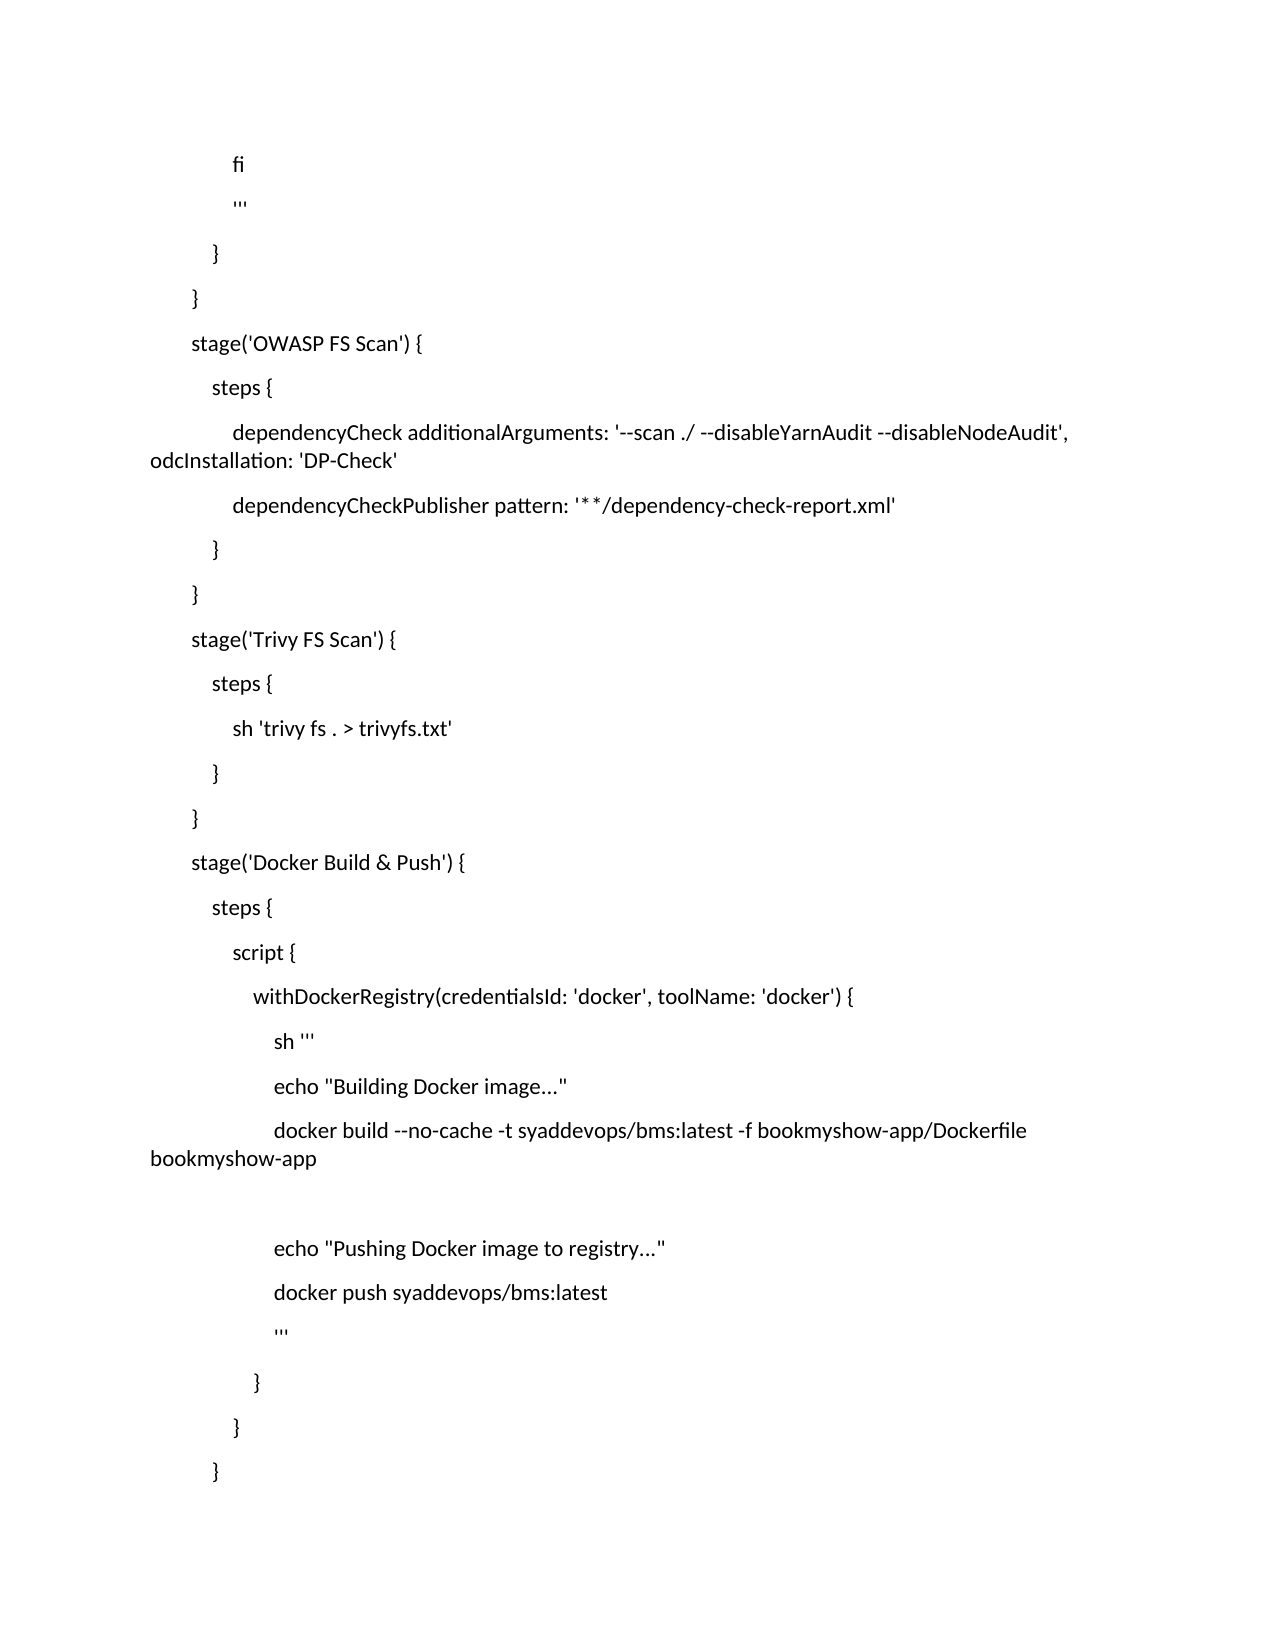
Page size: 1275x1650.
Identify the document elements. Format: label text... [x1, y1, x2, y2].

text dependencyCheckPublisher pattern: '**/dependency-check-report.xml' [150, 491, 1125, 519]
text sh ''' [150, 1027, 1125, 1055]
text } [150, 239, 1125, 267]
text ''' [150, 1323, 1125, 1351]
text stage('OWASP FS Scan') { [150, 329, 1125, 357]
text } [150, 536, 1125, 563]
text stage('Trivy FS Scan') { [150, 625, 1125, 653]
text steps { [150, 669, 1125, 698]
text script { [150, 938, 1125, 966]
text echo "Building Docker image..." [150, 1072, 1125, 1100]
text stage('Docker Build & Push') { [150, 848, 1125, 876]
text } [150, 804, 1125, 832]
text fi [150, 150, 1125, 178]
text dependencyCheck additionalArguments: '--scan ./ --disableYarnAudit --disableNodeAudit', odcInstallation: 'DP-Check' [150, 418, 1125, 474]
text ''' [150, 195, 1125, 223]
text } [150, 580, 1125, 608]
text echo "Pushing Docker image to registry..." [150, 1234, 1125, 1262]
text sh 'trivy fs . > trivyfs.txt' [150, 714, 1125, 742]
text } [150, 1413, 1125, 1441]
text withDockerRegistry(credentialsId: 'docker', toolName: 'docker') { [150, 982, 1125, 1010]
text steps { [150, 893, 1125, 921]
text } [150, 1457, 1125, 1485]
text } [150, 1368, 1125, 1396]
text } [150, 284, 1125, 312]
text } [150, 759, 1125, 787]
text docker push syaddevops/bms:latest [150, 1278, 1125, 1307]
text steps { [150, 373, 1125, 401]
text docker build --no-cache -t syaddevops/bms:latest -f bookmyshow-app/Dockerfile bookmyshow-app [150, 1116, 1125, 1172]
